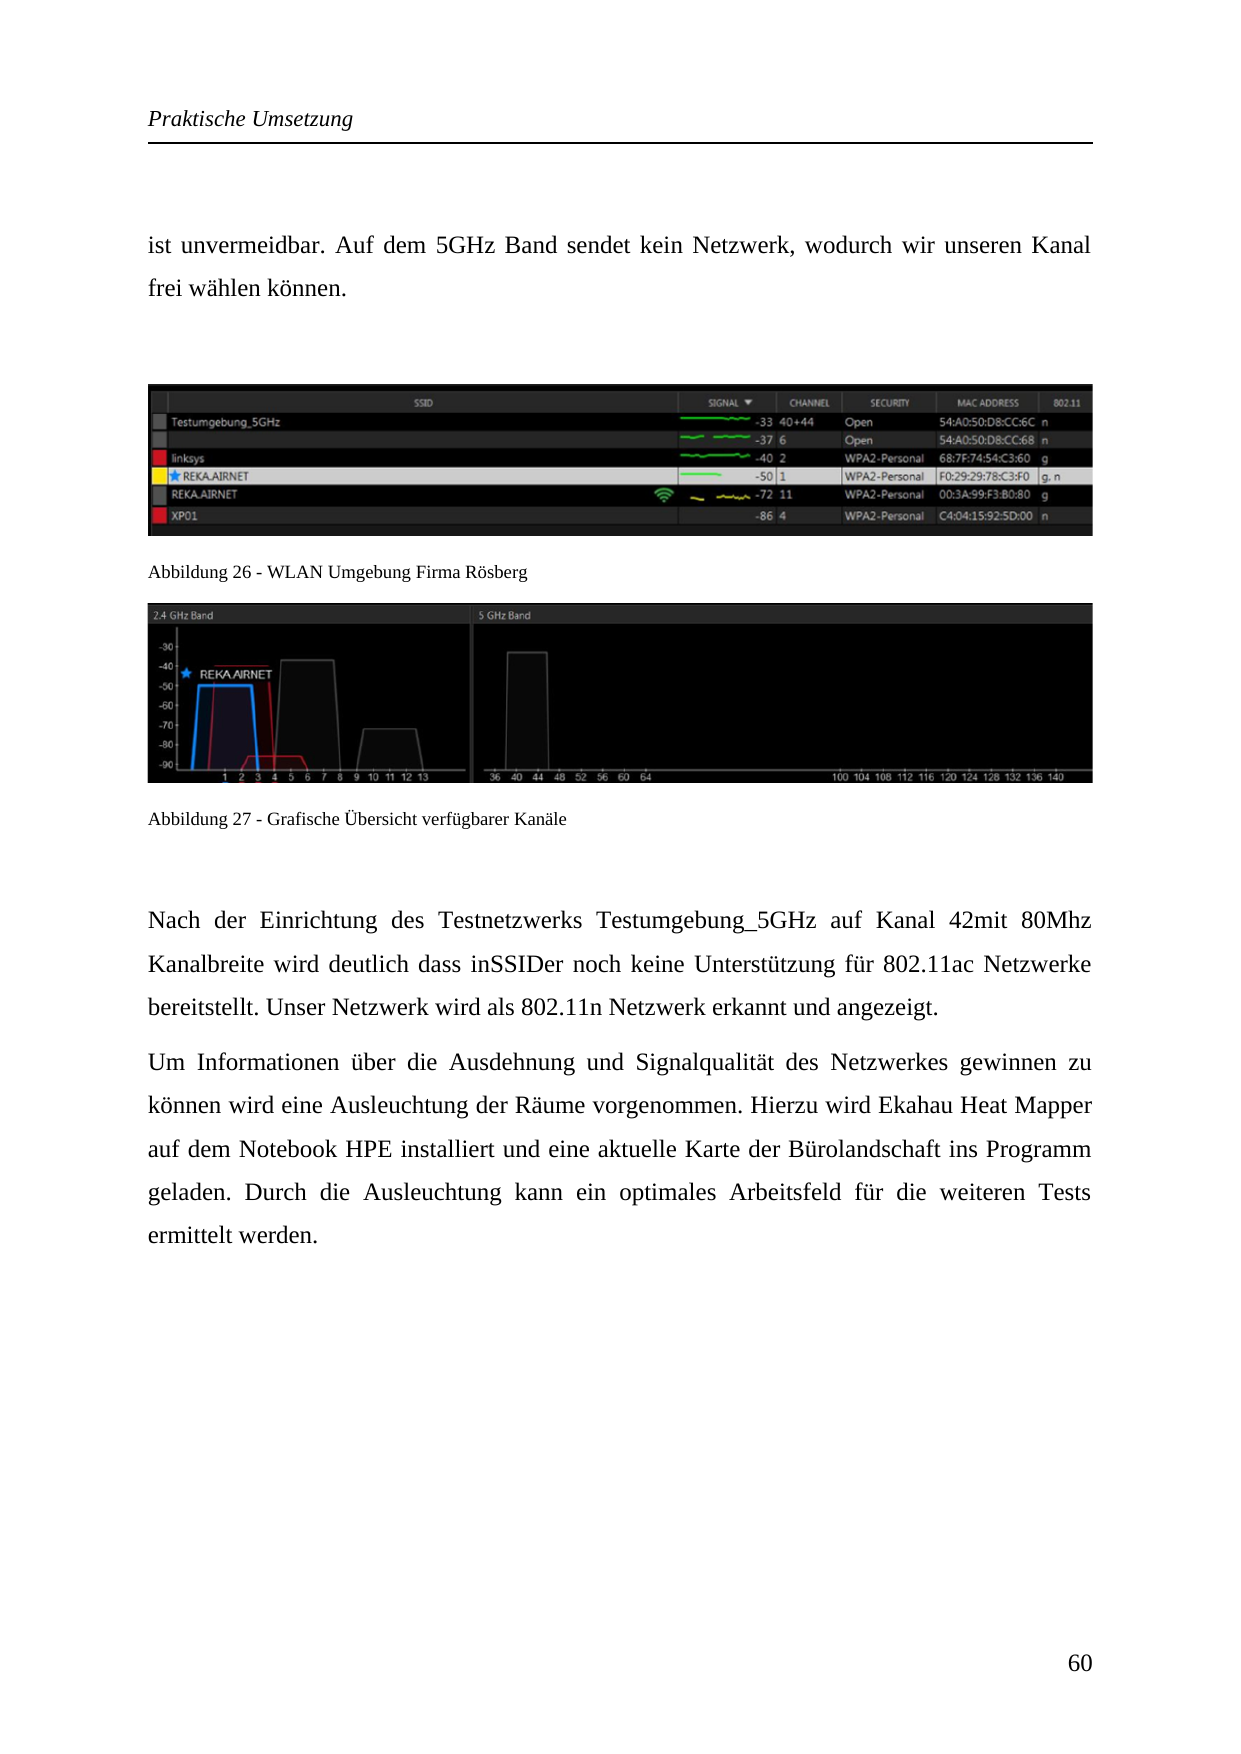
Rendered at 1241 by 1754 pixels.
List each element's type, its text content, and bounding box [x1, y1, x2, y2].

text Um Informationen über die Ausdehnung und Signalqualität des Netzwerkes gewinnen zu können wird eine Ausleuchtung der Räume vorgenommen. Hierzu wird Ekahau Heat Mapper auf dem Notebook HPE installiert und eine aktuelle Karte der Bürolandschaft ins Programm geladen. Durch die Ausleuchtung kann ein optimales Arbeitsfeld für die weiteren Tests ermittelt werden. [148, 1047, 1093, 1249]
picture [147, 384, 1093, 536]
text Nach der Einrichtung des Testnetzwerks Testumgebung_5GHz auf Kanal 42mit 80Mhz Kanalbreite wird deutlich dass inSSIDer noch keine Unterstützung für 802.11ac Netzwerke bereitstellt. Unser Netzwerk wird als 802.11n Netzwerk erkannt und angezeigt. [148, 906, 1093, 1021]
picture [147, 603, 1093, 783]
text Abbildung 26 - WLAN Umgebung Firma Rösberg [148, 561, 1093, 582]
text Abbildung 27 - Grafische Übersicht verfügbarer Kanäle [148, 807, 1093, 829]
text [148, 230, 1093, 302]
